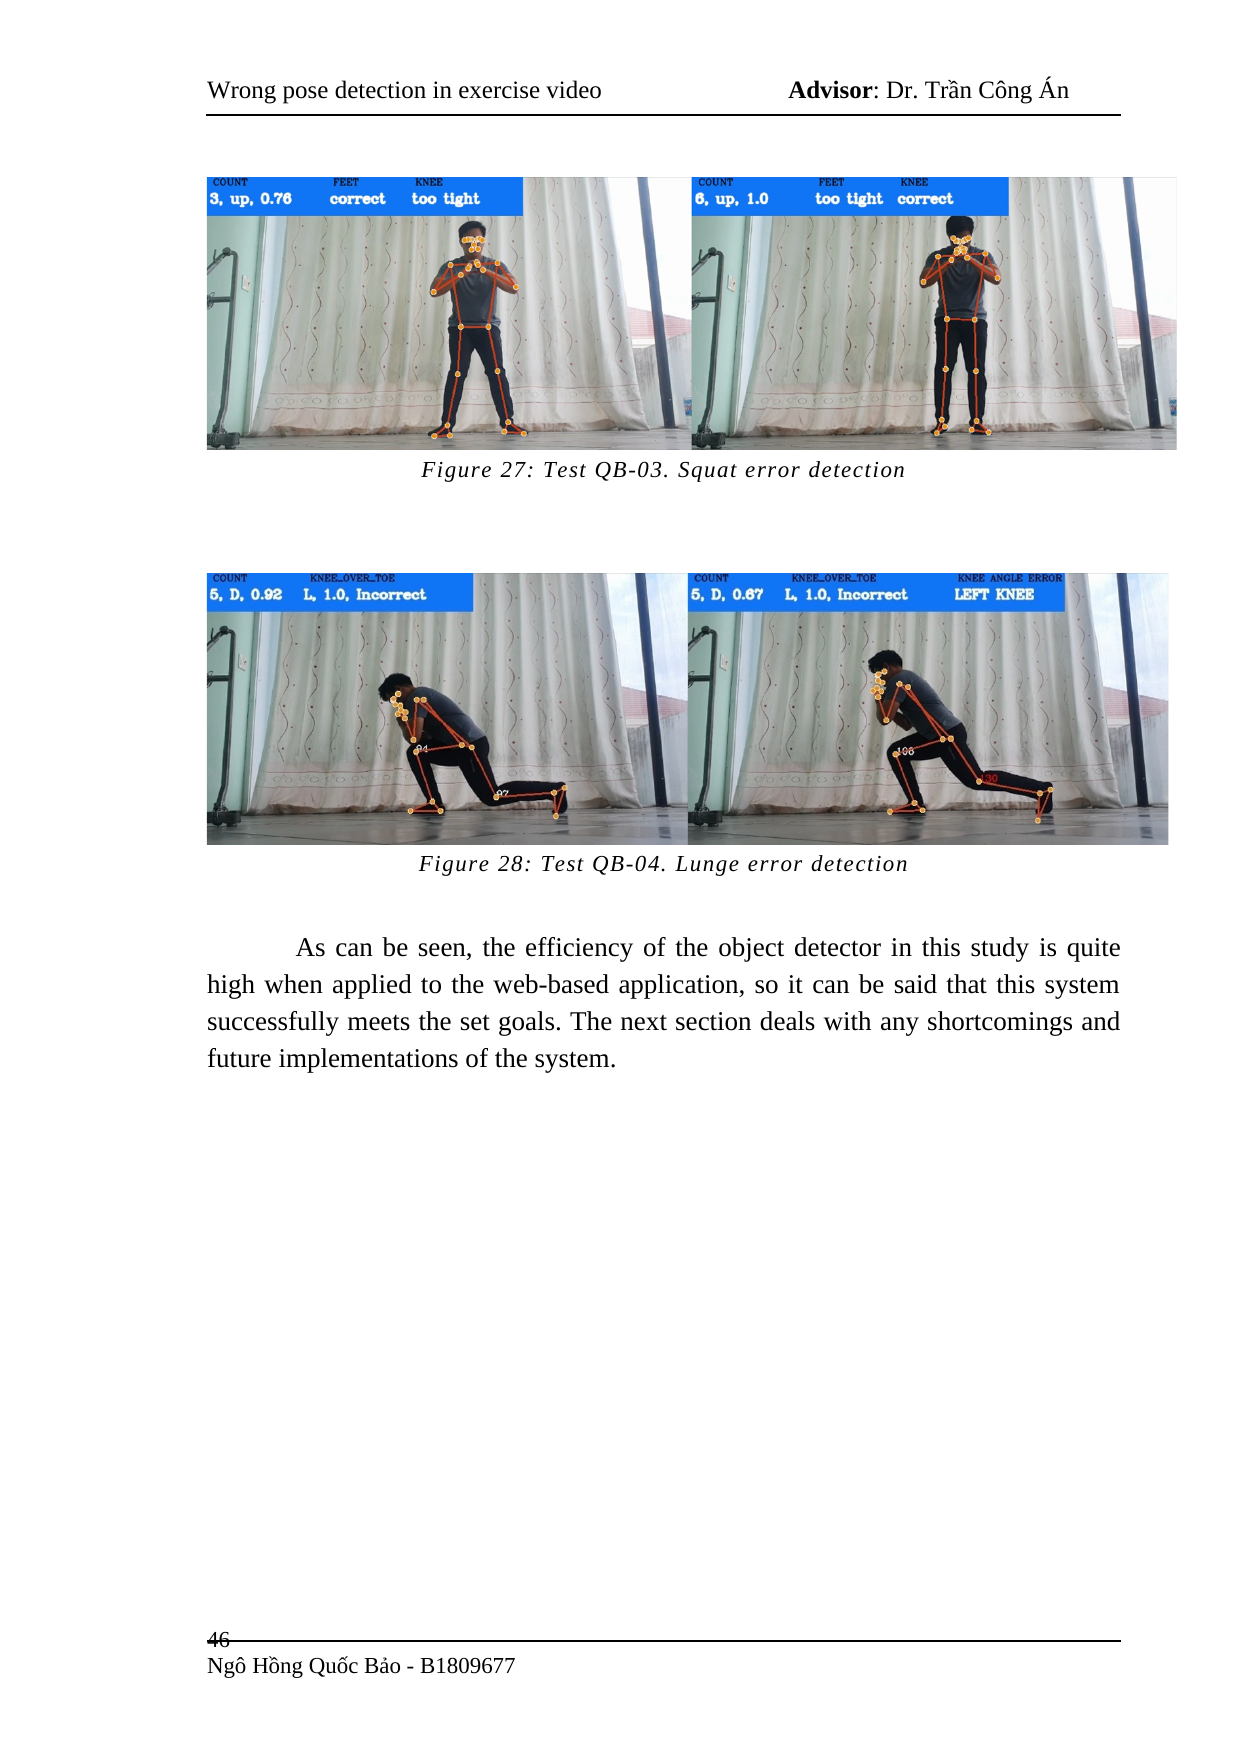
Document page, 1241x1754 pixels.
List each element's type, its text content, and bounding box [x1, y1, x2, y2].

picture [206, 573, 1169, 845]
picture [206, 177, 1177, 450]
text As can be seen, the efficiency of the object detector in this study is quite high when applied to the web-based application, so it can be said that this system successfully meets the set goals. The next section deals with any shortcomings and future implementations of the system. [207, 931, 1122, 1074]
